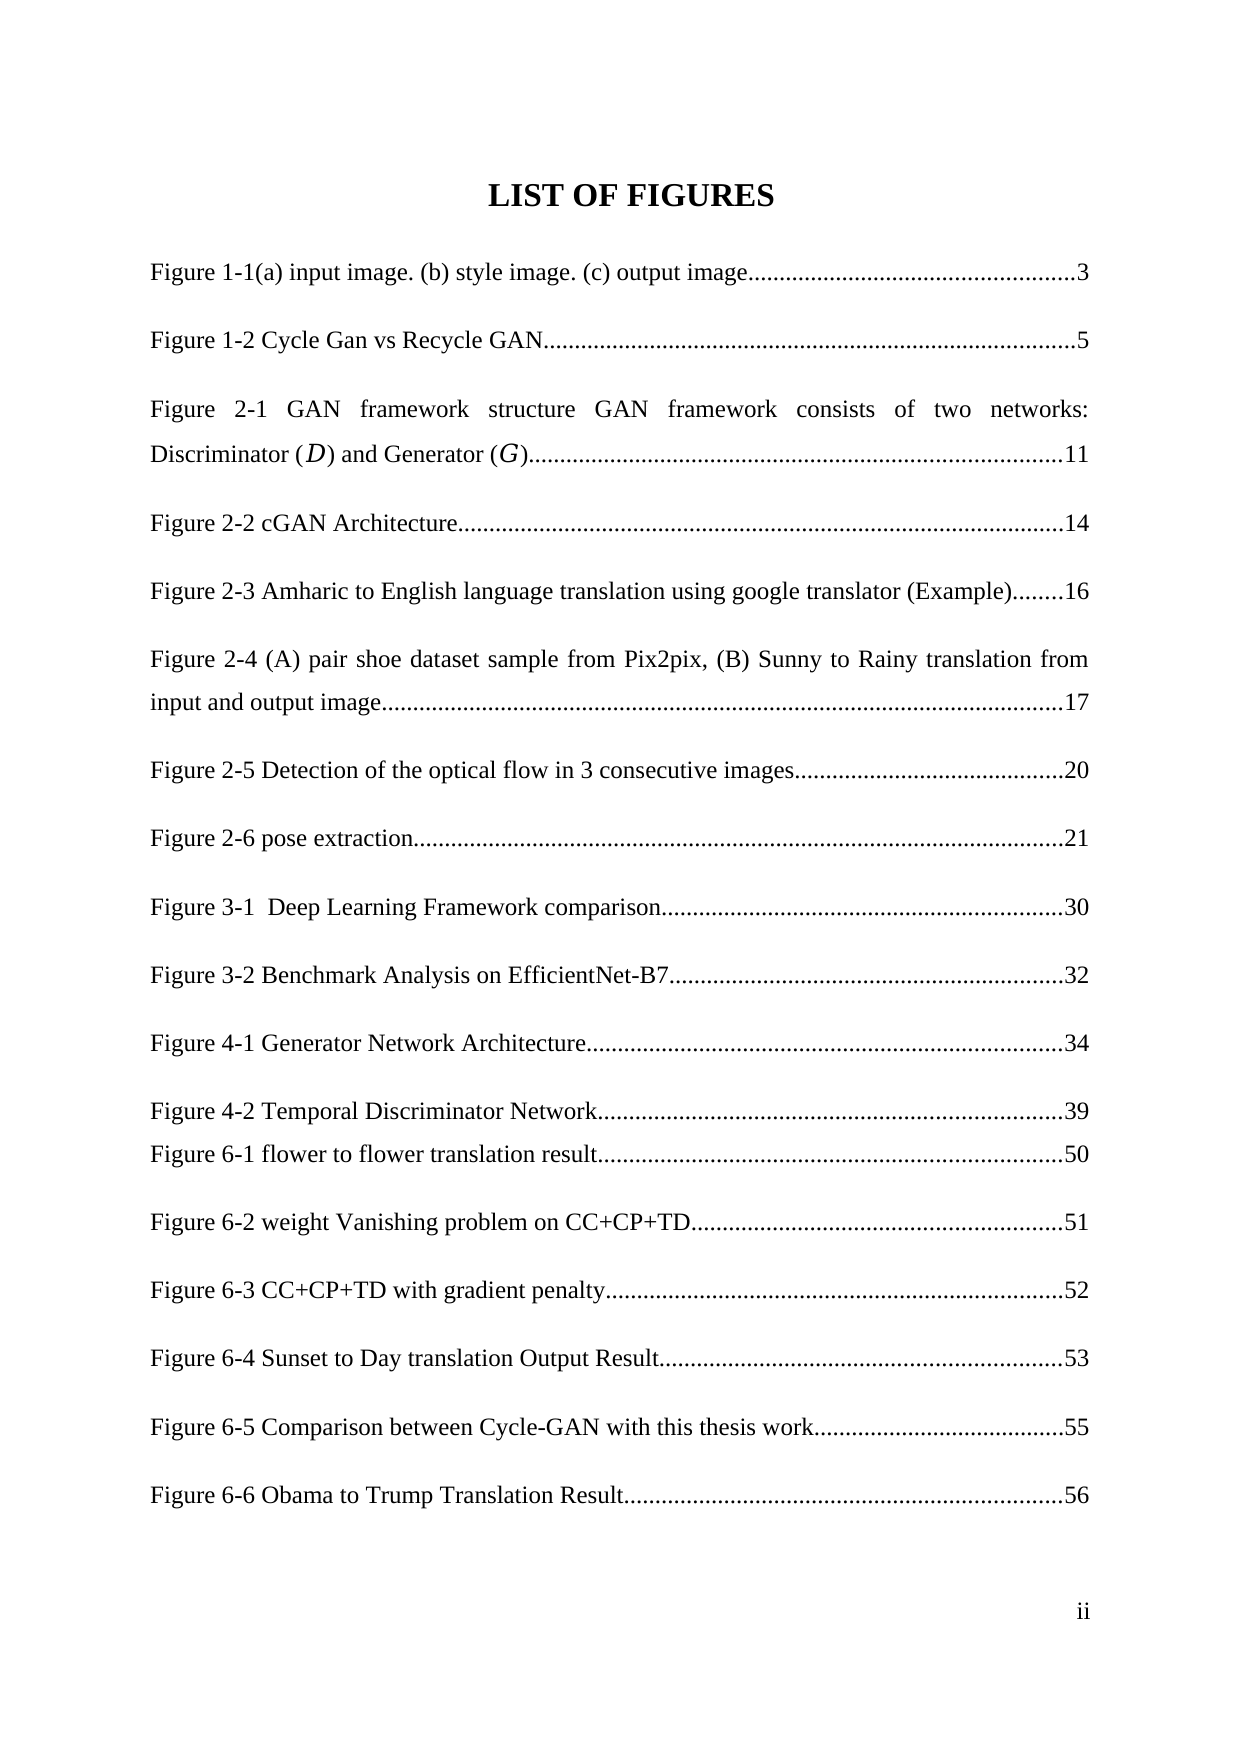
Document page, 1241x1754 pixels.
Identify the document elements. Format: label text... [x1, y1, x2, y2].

text Figure 6-5 Comparison between Cycle-GAN with this thesis work 55 [150, 1412, 1090, 1440]
text Figure 6-3 CC+CP+TD with gradient penalty 52 [150, 1275, 1090, 1304]
text Figure 4-1 Generator Network Architecture 34 [150, 1028, 1090, 1057]
text Figure 3-2 Benchmark Analysis on EfficientNet-B7 32 [150, 960, 1090, 988]
text Figure 1-1(a) input image. (b) style image. (c) output image 3 [150, 257, 1090, 286]
text Figure 3-1 Deep Learning Framework comparison. 30 [150, 892, 1090, 920]
text Figure 2-3 Amharic to English language translation using google translator (Example). 16 [150, 576, 1090, 605]
text Figure 2-2 cGAN Architecture 14 [150, 508, 1090, 537]
text Figure 1-2 Cycle Gan vs Recycle GAN 5 [150, 326, 1090, 354]
text Figure 2-4 (A) pair shoe dataset sample from Pix2pix, (B) Sunny to Rainy translation from input and output image 17 [150, 644, 1090, 716]
text Figure 2-5 Detection of the optical flow in 3 consecutive images. 20 [150, 755, 1090, 784]
text Figure 6-6 Obama to Trump Translation Result 56 [150, 1480, 1090, 1508]
text Figure 2-6 pose extraction 21 [150, 823, 1090, 852]
text Figure 6-2 weight Vanishing problem on CC+CP+TD 51 [150, 1207, 1090, 1236]
subtitle LIST OF FIGURES [150, 175, 1113, 213]
text Figure 4-2 Temporal Discriminator Network 39 [150, 1096, 1090, 1125]
text Figure 6-4 Sunset to Day translation Output Result 53 [150, 1343, 1090, 1372]
text Figure 2-1 GAN framework structure GAN framework consists of two networks: Discriminator (𝐷) and Generator (𝐺) 11 [150, 394, 1090, 468]
text Figure 6-1 flower to flower translation result 50 [150, 1139, 1090, 1168]
